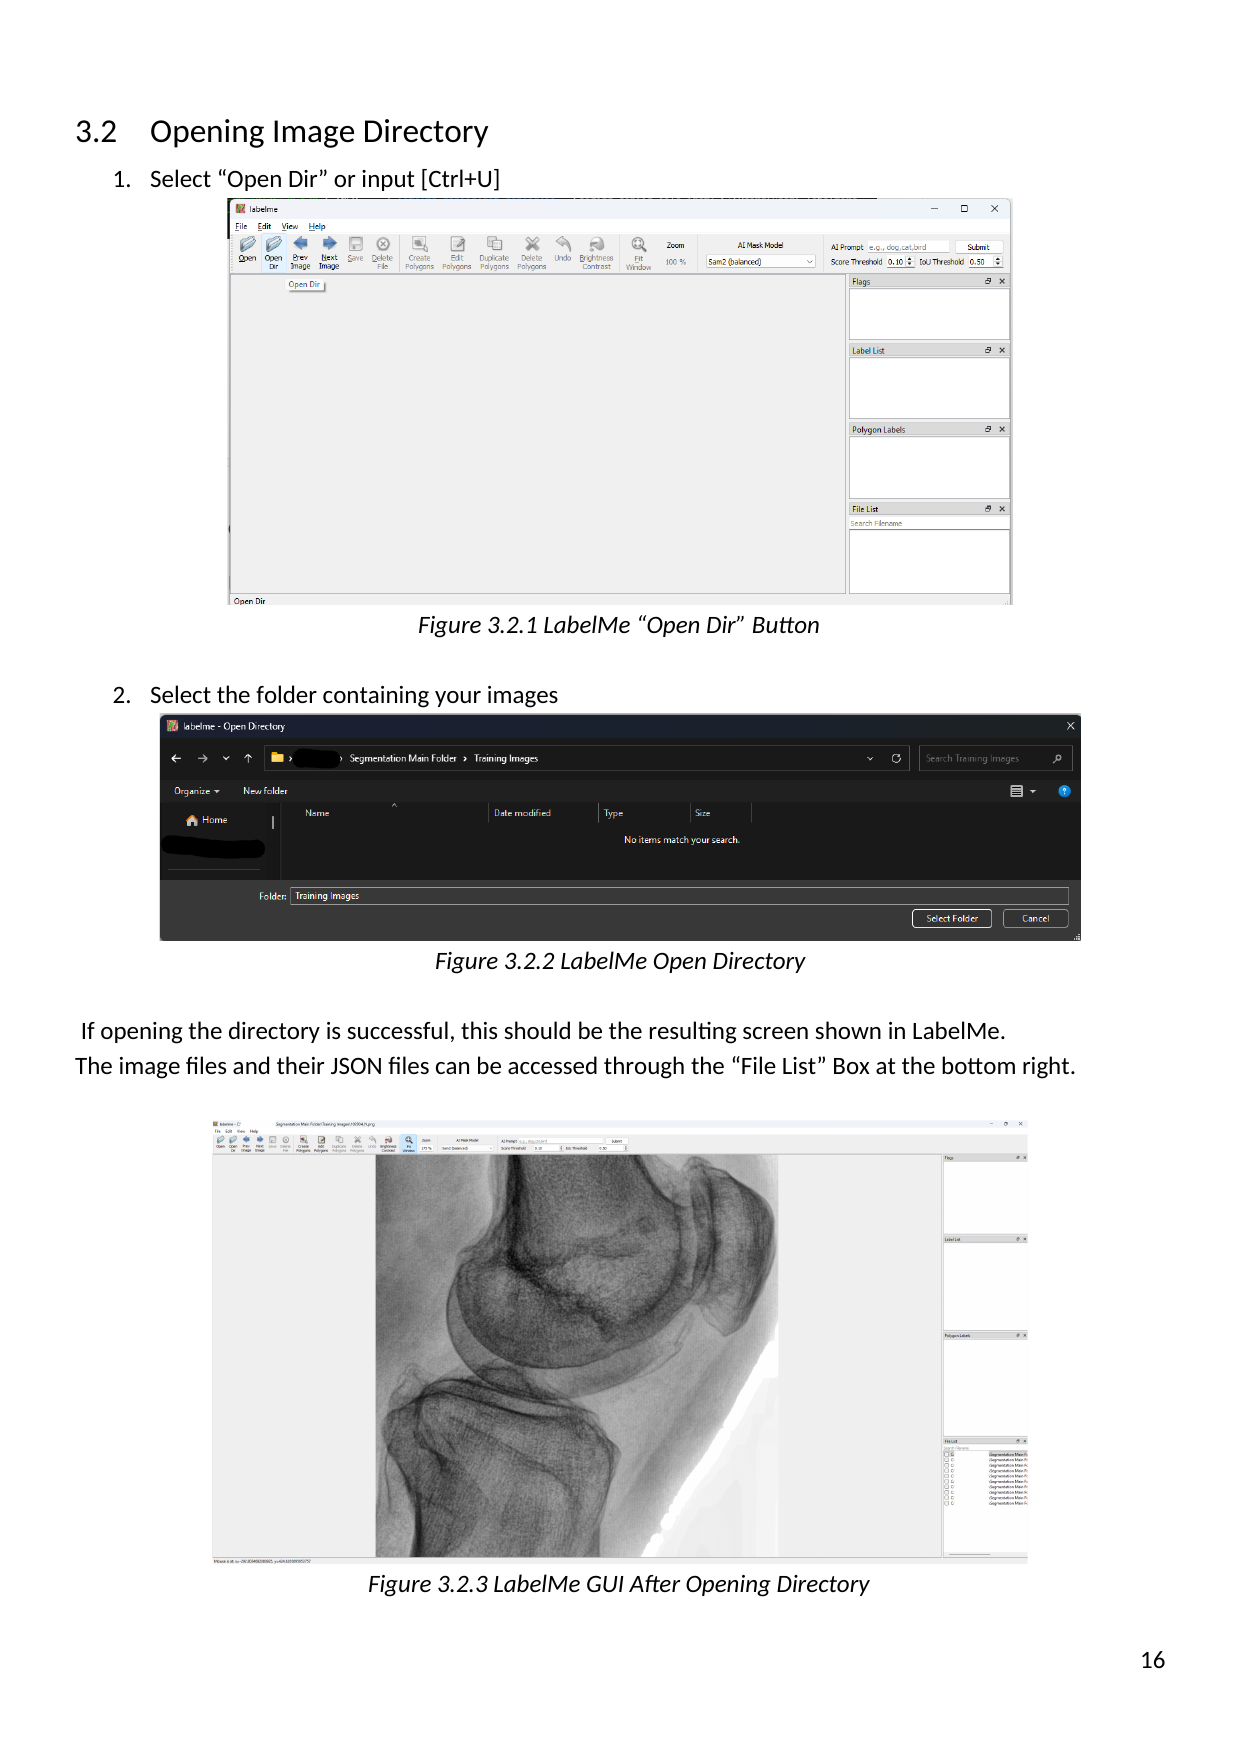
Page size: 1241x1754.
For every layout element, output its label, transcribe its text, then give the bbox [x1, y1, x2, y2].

text If opening the directory is successful, this should be the resulting screen shown in LabelMe. [75, 1015, 1165, 1046]
picture [227, 198, 1013, 605]
list Select the folder containing your images [112, 679, 1165, 709]
list Select “Open Dir” or input [Ctrl+U] [112, 163, 1165, 193]
picture [159, 713, 1081, 941]
subtitle 3.2 Opening Image Directory [75, 110, 1165, 151]
text The image files and their JSON files can be accessed through the “File List” Box at the bottom right. [75, 1050, 1165, 1081]
text Figure 3.2.1 LabelMe “Open Dir” Button [75, 609, 1165, 639]
text Figure 3.2.3 LabelMe GUI After Opening Directory [75, 1568, 1165, 1599]
picture [212, 1120, 1028, 1564]
text Figure 3.2.2 LabelMe Open Directory [75, 945, 1165, 976]
